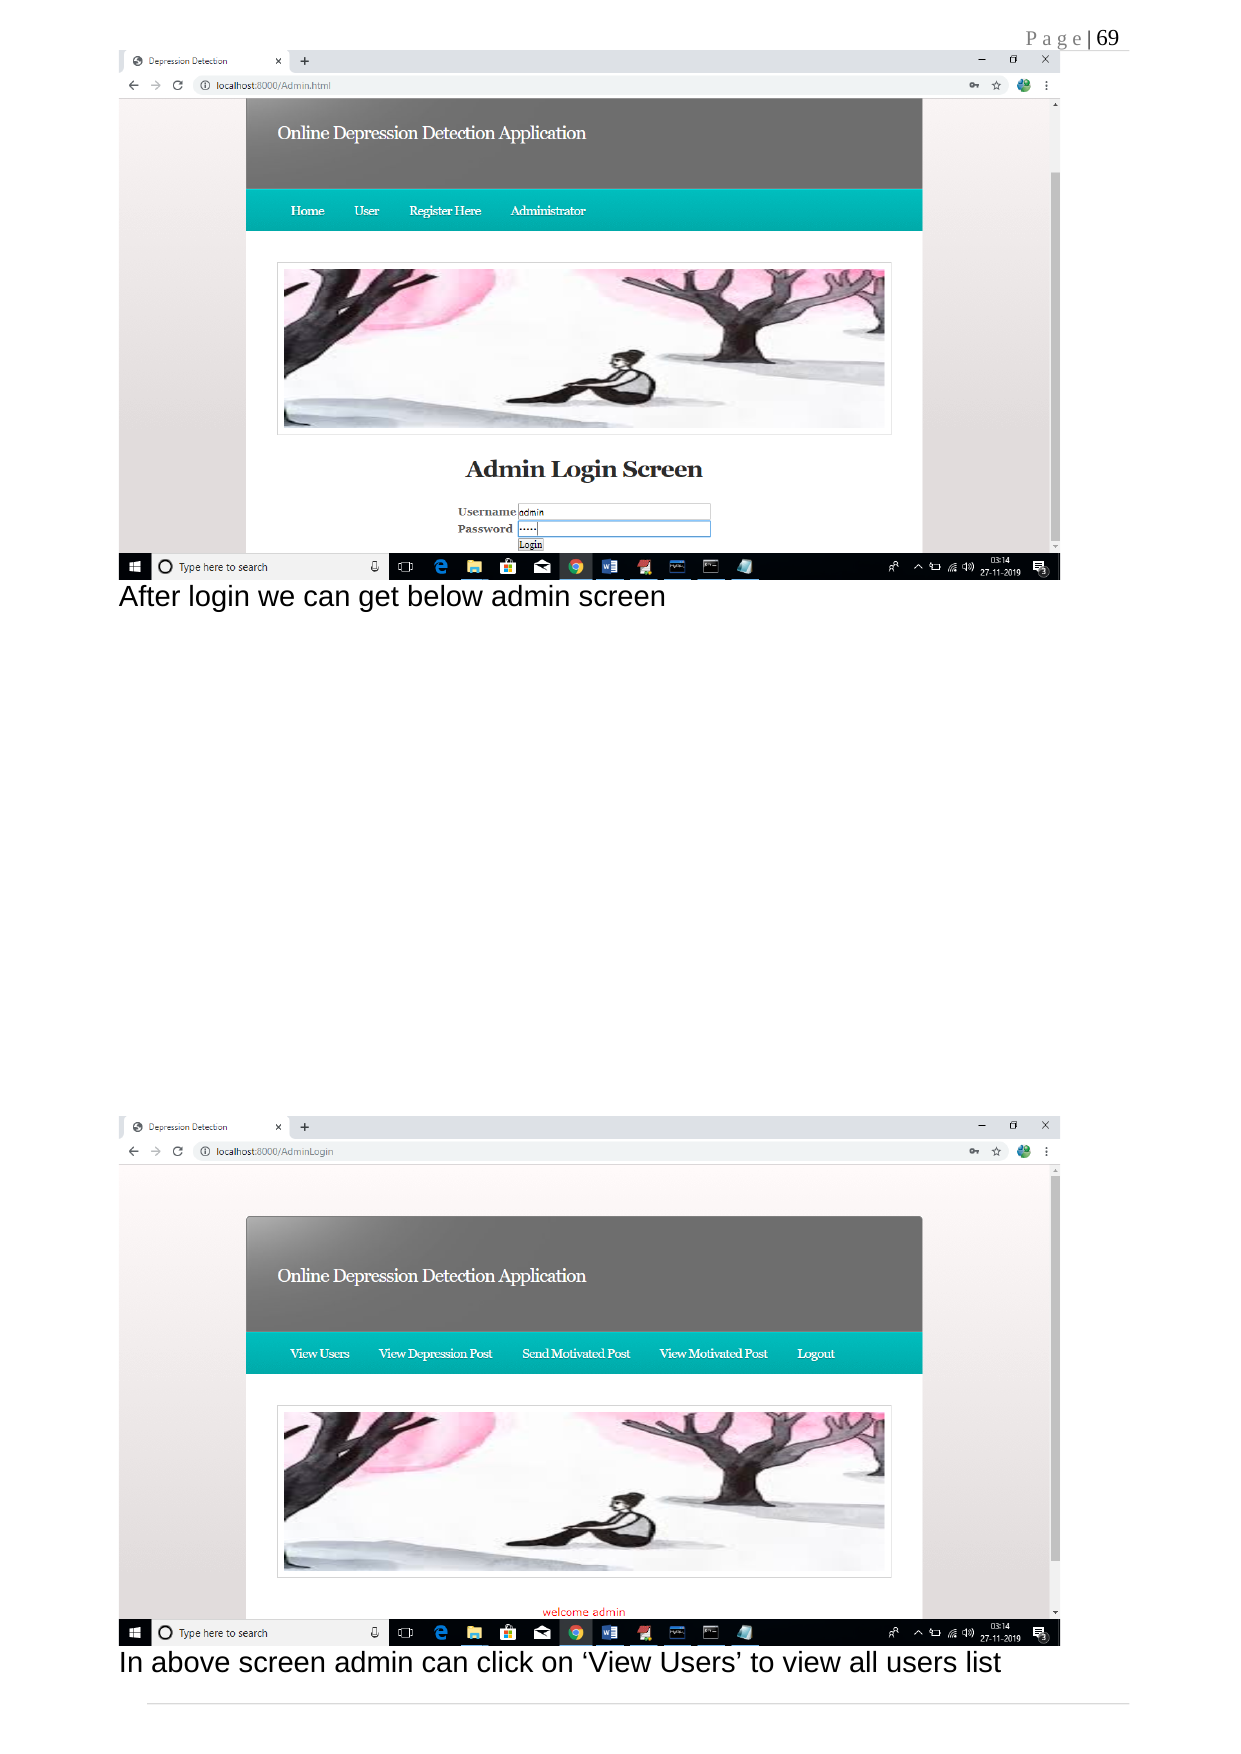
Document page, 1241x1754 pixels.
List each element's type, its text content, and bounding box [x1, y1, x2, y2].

text After login we can get below admin screen [119, 579, 1104, 613]
picture [118, 1116, 1060, 1646]
text In above screen admin can click on ‘View Users’ to view all users list [119, 1645, 1104, 1679]
picture [118, 50, 1060, 580]
